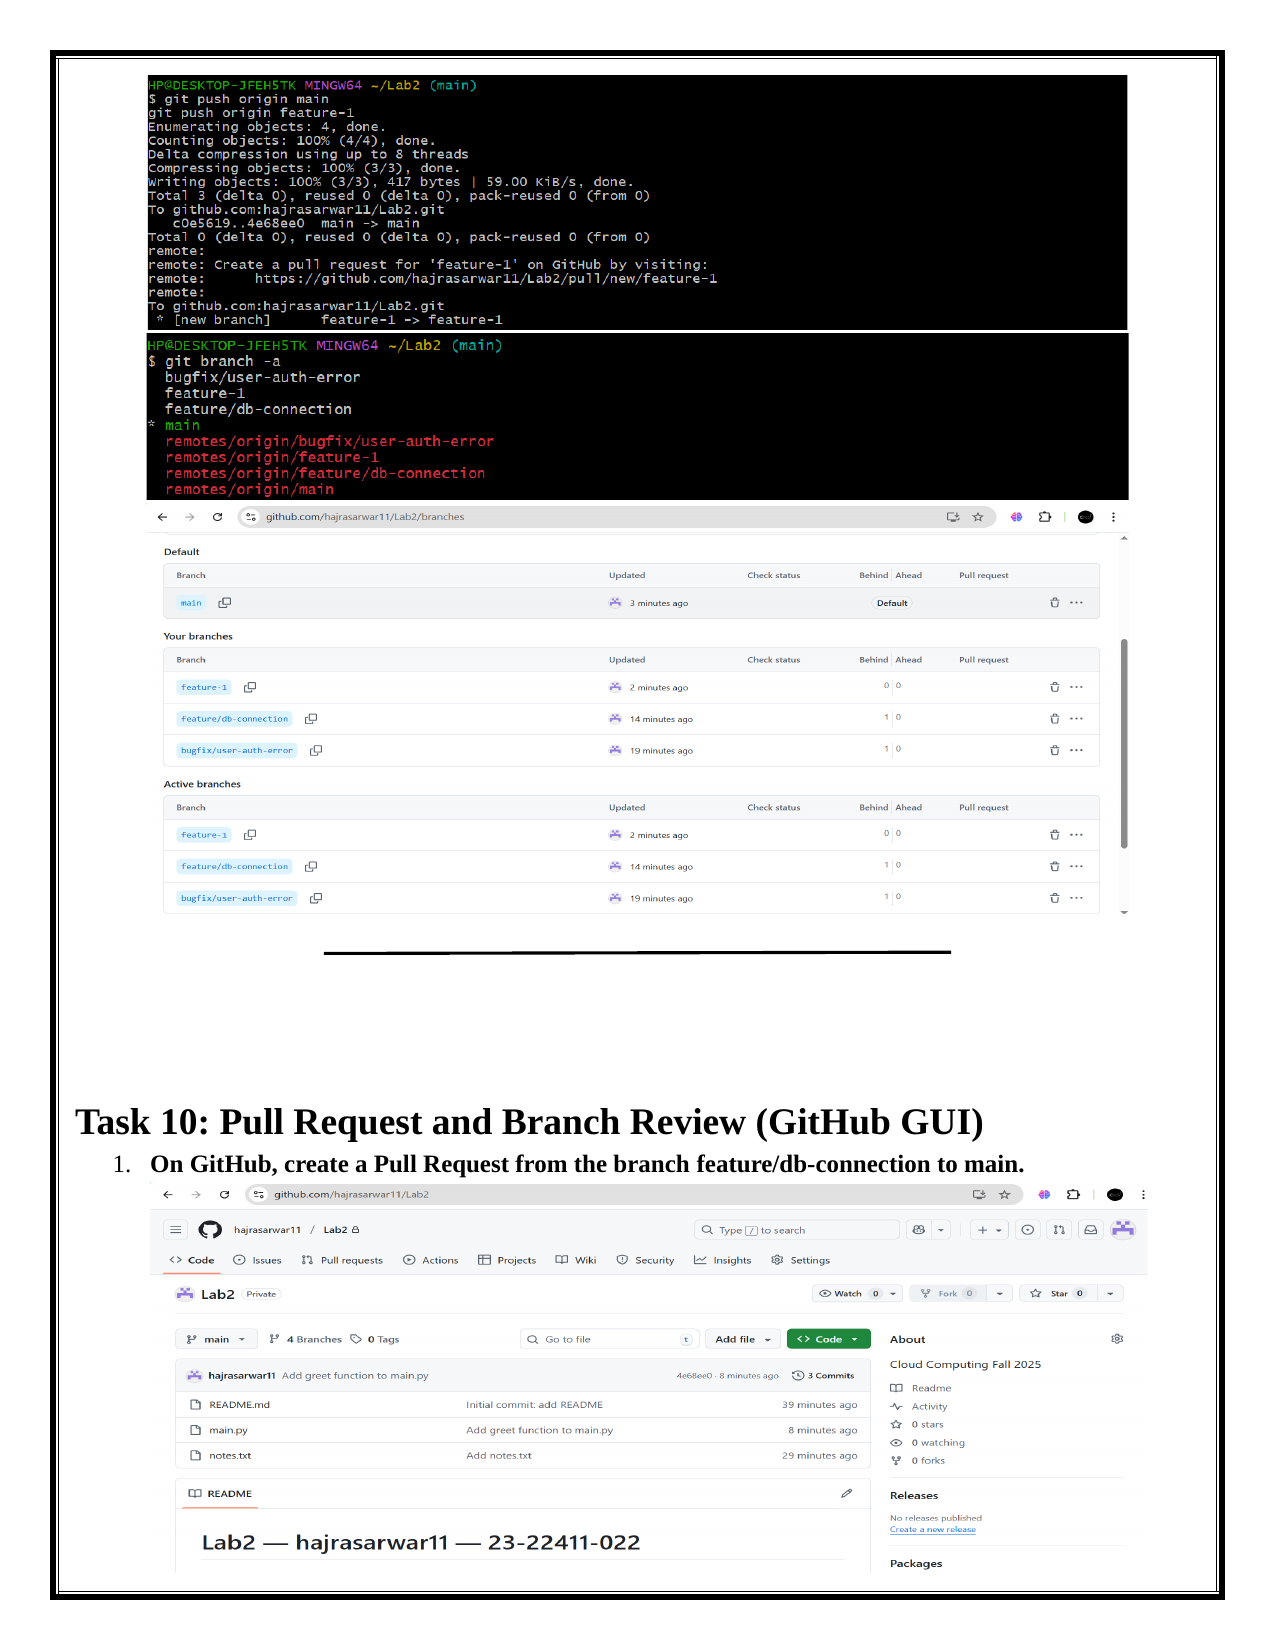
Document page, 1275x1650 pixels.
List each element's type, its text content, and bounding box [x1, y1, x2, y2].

picture [146, 333, 1129, 500]
text Task 10: Pull Request and Branch Review (GitHub GUI) [75, 1100, 1200, 1143]
picture [147, 75, 1128, 330]
list On GitHub, create a Pull Request from the branch feature/db-connection to main. [112, 1149, 1200, 1178]
picture [150, 1182, 1148, 1573]
picture [145, 503, 1130, 914]
